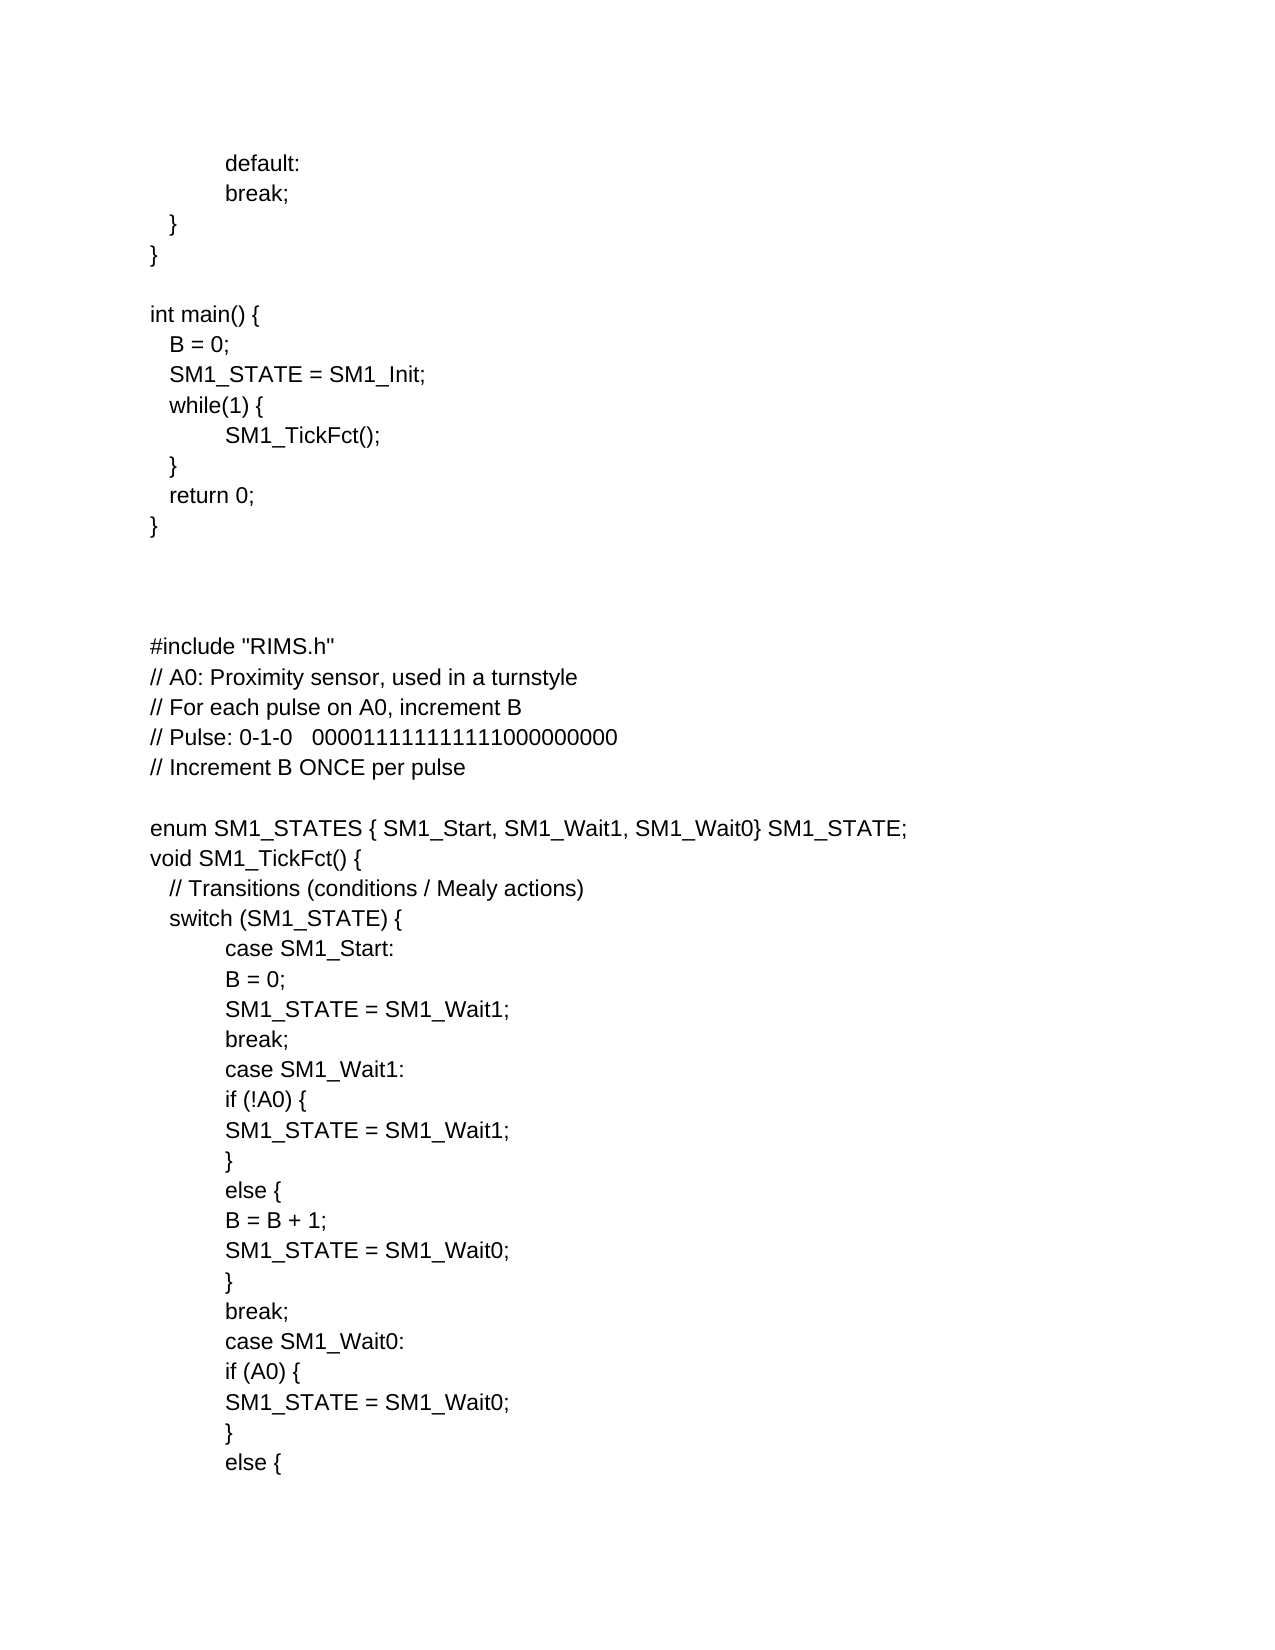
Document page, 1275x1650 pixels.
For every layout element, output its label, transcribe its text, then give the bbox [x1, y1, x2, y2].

text case SM1_Wait1: [150, 1056, 1125, 1083]
text case SM1_Start: [150, 935, 1125, 962]
text } [150, 210, 1125, 237]
text switch (SM1_STATE) { [150, 905, 1125, 932]
text enum SM1_STATES { SM1_Start, SM1_Wait1, SM1_Wait0} SM1_STATE; [150, 814, 1125, 841]
text SM1_STATE = SM1_Wait0; [150, 1388, 1125, 1415]
text // A0: Proximity sensor, used in a turnstyle [150, 663, 1125, 690]
text break; [150, 1026, 1125, 1052]
text // For each pulse on A0, increment B [150, 694, 1125, 720]
text else { [150, 1449, 1125, 1475]
text // Increment B ONCE per pulse [150, 754, 1125, 781]
text while(1) { [150, 392, 1125, 418]
text } [150, 1419, 1125, 1445]
text if (A0) { [150, 1358, 1125, 1385]
text break; [150, 180, 1125, 207]
text } [150, 452, 1125, 478]
text #include "RIMS.h" [150, 633, 1125, 660]
text void SM1_TickFct() { [150, 845, 1125, 871]
text B = B + 1; [150, 1207, 1125, 1234]
text if (!A0) { [150, 1086, 1125, 1113]
text } [150, 241, 1125, 267]
text return 0; [150, 482, 1125, 509]
text SM1_STATE = SM1_Wait1; [150, 1117, 1125, 1143]
text B = 0; [150, 331, 1125, 358]
text SM1_STATE = SM1_Wait0; [150, 1237, 1125, 1264]
text int main() { [150, 301, 1125, 327]
text } [150, 512, 1125, 539]
text // Transitions (conditions / Mealy actions) [150, 875, 1125, 901]
text SM1_TickFct(); [150, 422, 1125, 448]
text else { [150, 1177, 1125, 1203]
text B = 0; [150, 966, 1125, 992]
text // Pulse: 0-1-0 000011111111111000000000 [150, 724, 1125, 750]
text } [150, 1147, 1125, 1173]
text break; [150, 1298, 1125, 1324]
text SM1_STATE = SM1_Wait1; [150, 996, 1125, 1022]
text } [150, 1268, 1125, 1294]
text default: [150, 150, 1125, 176]
text case SM1_Wait0: [150, 1328, 1125, 1354]
text SM1_STATE = SM1_Init; [150, 361, 1125, 388]
